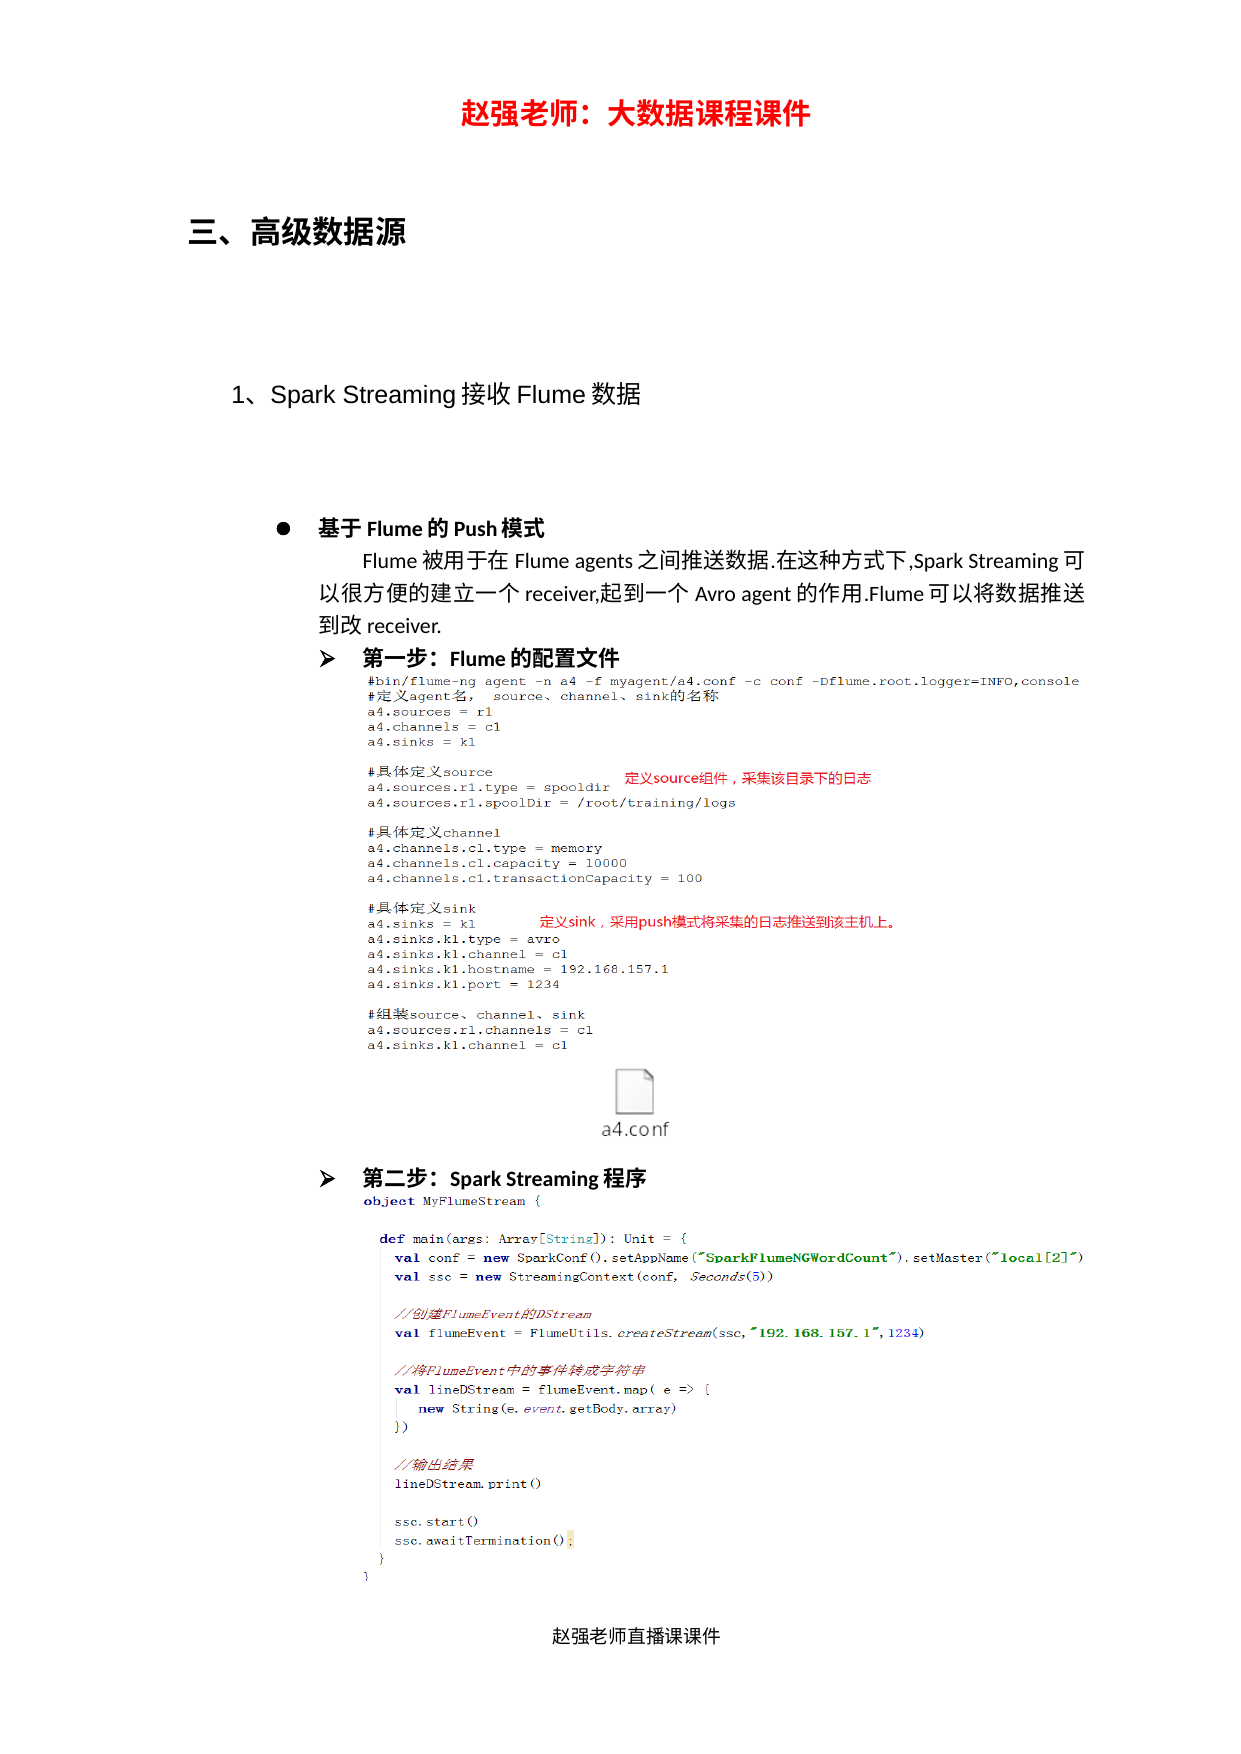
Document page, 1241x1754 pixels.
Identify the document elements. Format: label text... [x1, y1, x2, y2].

list 基于Flume的Push模式 [275, 511, 1085, 543]
list 第一步：Flume的配置文件 [319, 641, 1085, 673]
list 第二步：Spark Streaming程序 [319, 1161, 1085, 1193]
list Flume被用于在Flume agents之间推送数据.在这种方式下,Spark Streaming可以很方便的建立一个receiver,起到一个Avro agent的作用.Flume可以将数据推送到改receiver. [319, 543, 1085, 641]
picture [362, 1193, 1086, 1581]
subtitle 1、Spark Streaming接收Flume数据 [187, 360, 1085, 425]
picture [364, 673, 1086, 1052]
subtitle 三、高级数据源 [187, 197, 1085, 262]
